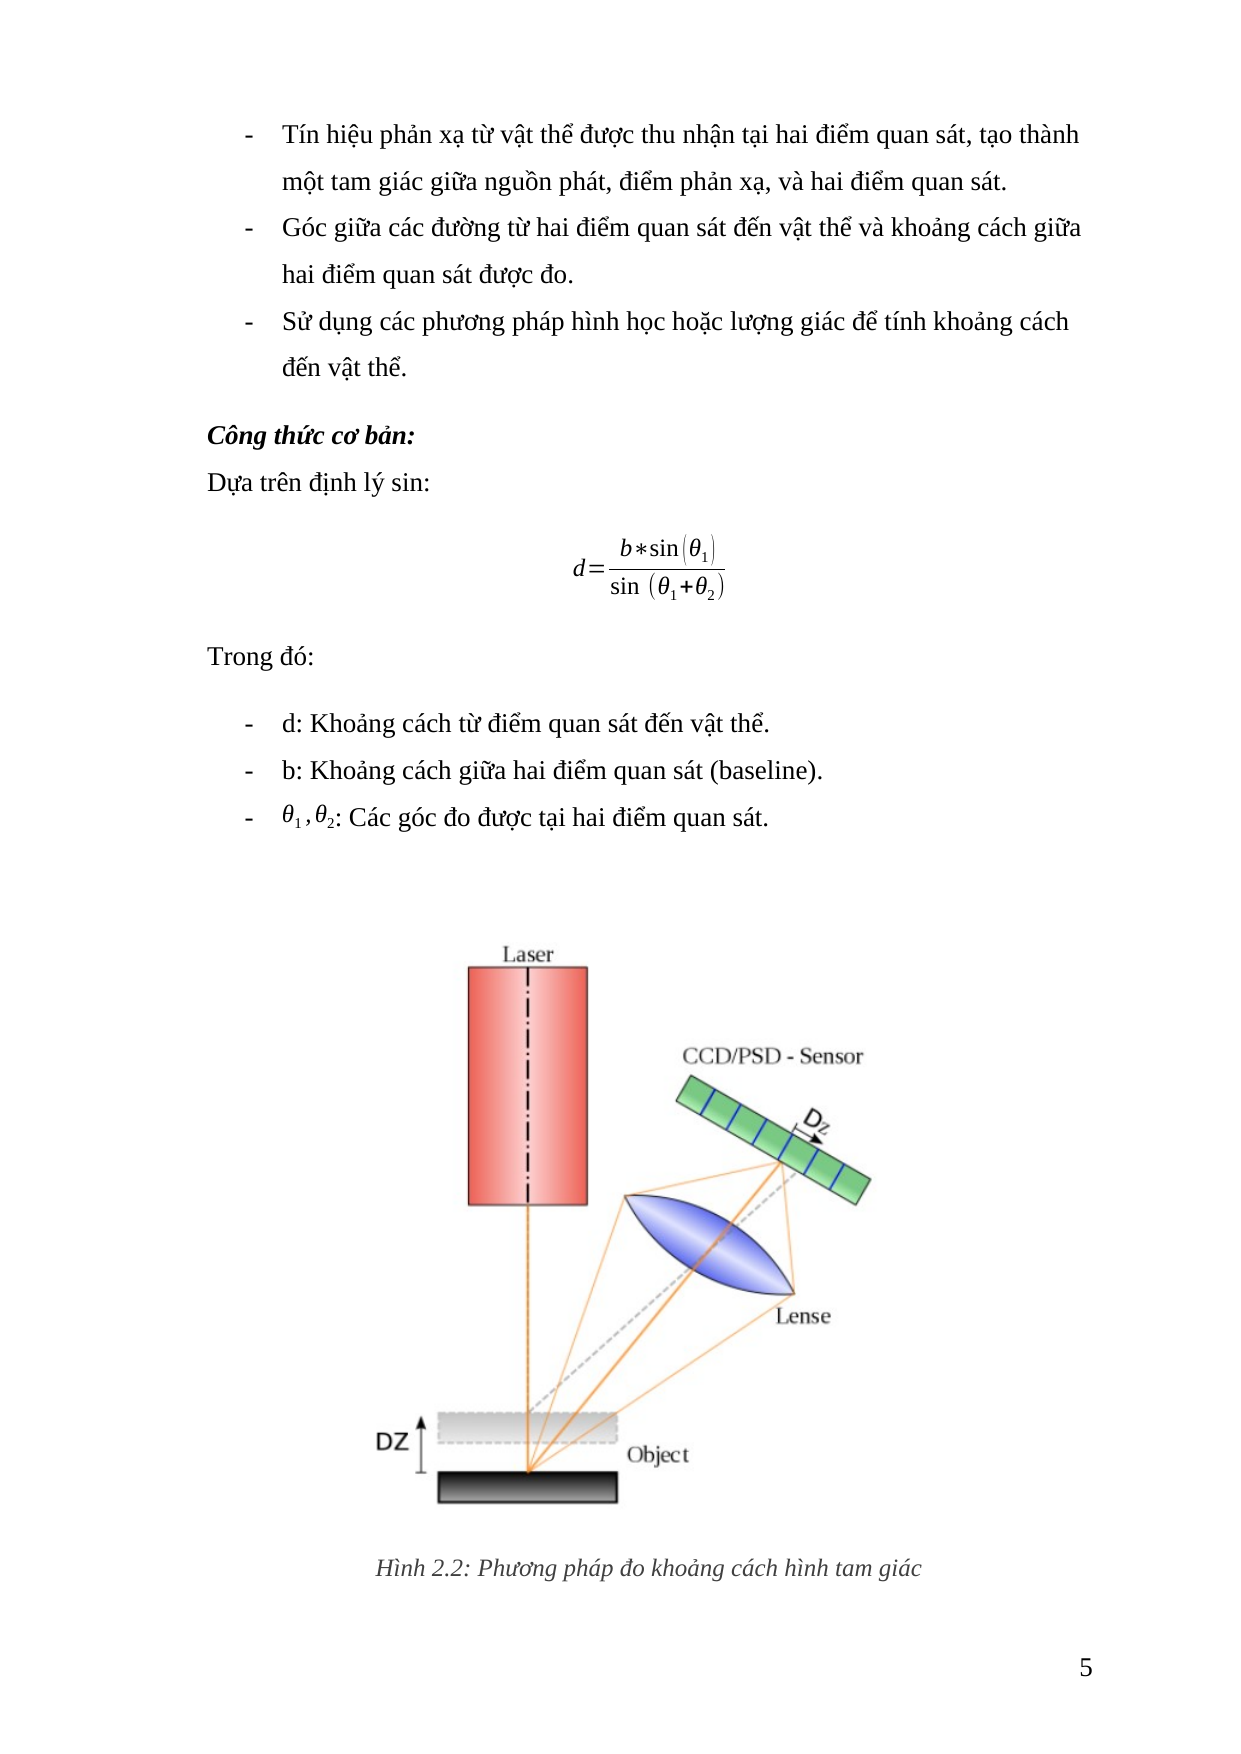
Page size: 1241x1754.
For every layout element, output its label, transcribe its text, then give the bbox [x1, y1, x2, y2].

list d: Khoảng cách từ điểm quan sát đến vật thể. [244, 707, 1092, 738]
list Tín hiệu phản xạ từ vật thể được thu nhận tại hai điểm quan sát, tạo thành một tam giác giữa nguồn phát, điểm phản xạ, và hai điểm quan sát. [244, 118, 1092, 196]
text Công thức cơ bản: Dựa trên định lý sin: [207, 419, 1092, 497]
text Trong đó: [207, 640, 1092, 671]
list b: Khoảng cách giữa hai điểm quan sát (baseline). [244, 754, 1092, 785]
list Góc giữa các đường từ hai điểm quan sát đến vật thể và khoảng cách giữa hai điểm quan sát được đo. [244, 211, 1092, 289]
list Sử dụng các phương pháp hình học hoặc lượng giác để tính khoảng cách đến vật thể. [244, 305, 1092, 383]
list ​: Các góc đo được tại hai điểm quan sát. [244, 801, 1092, 832]
picture [336, 936, 963, 1517]
